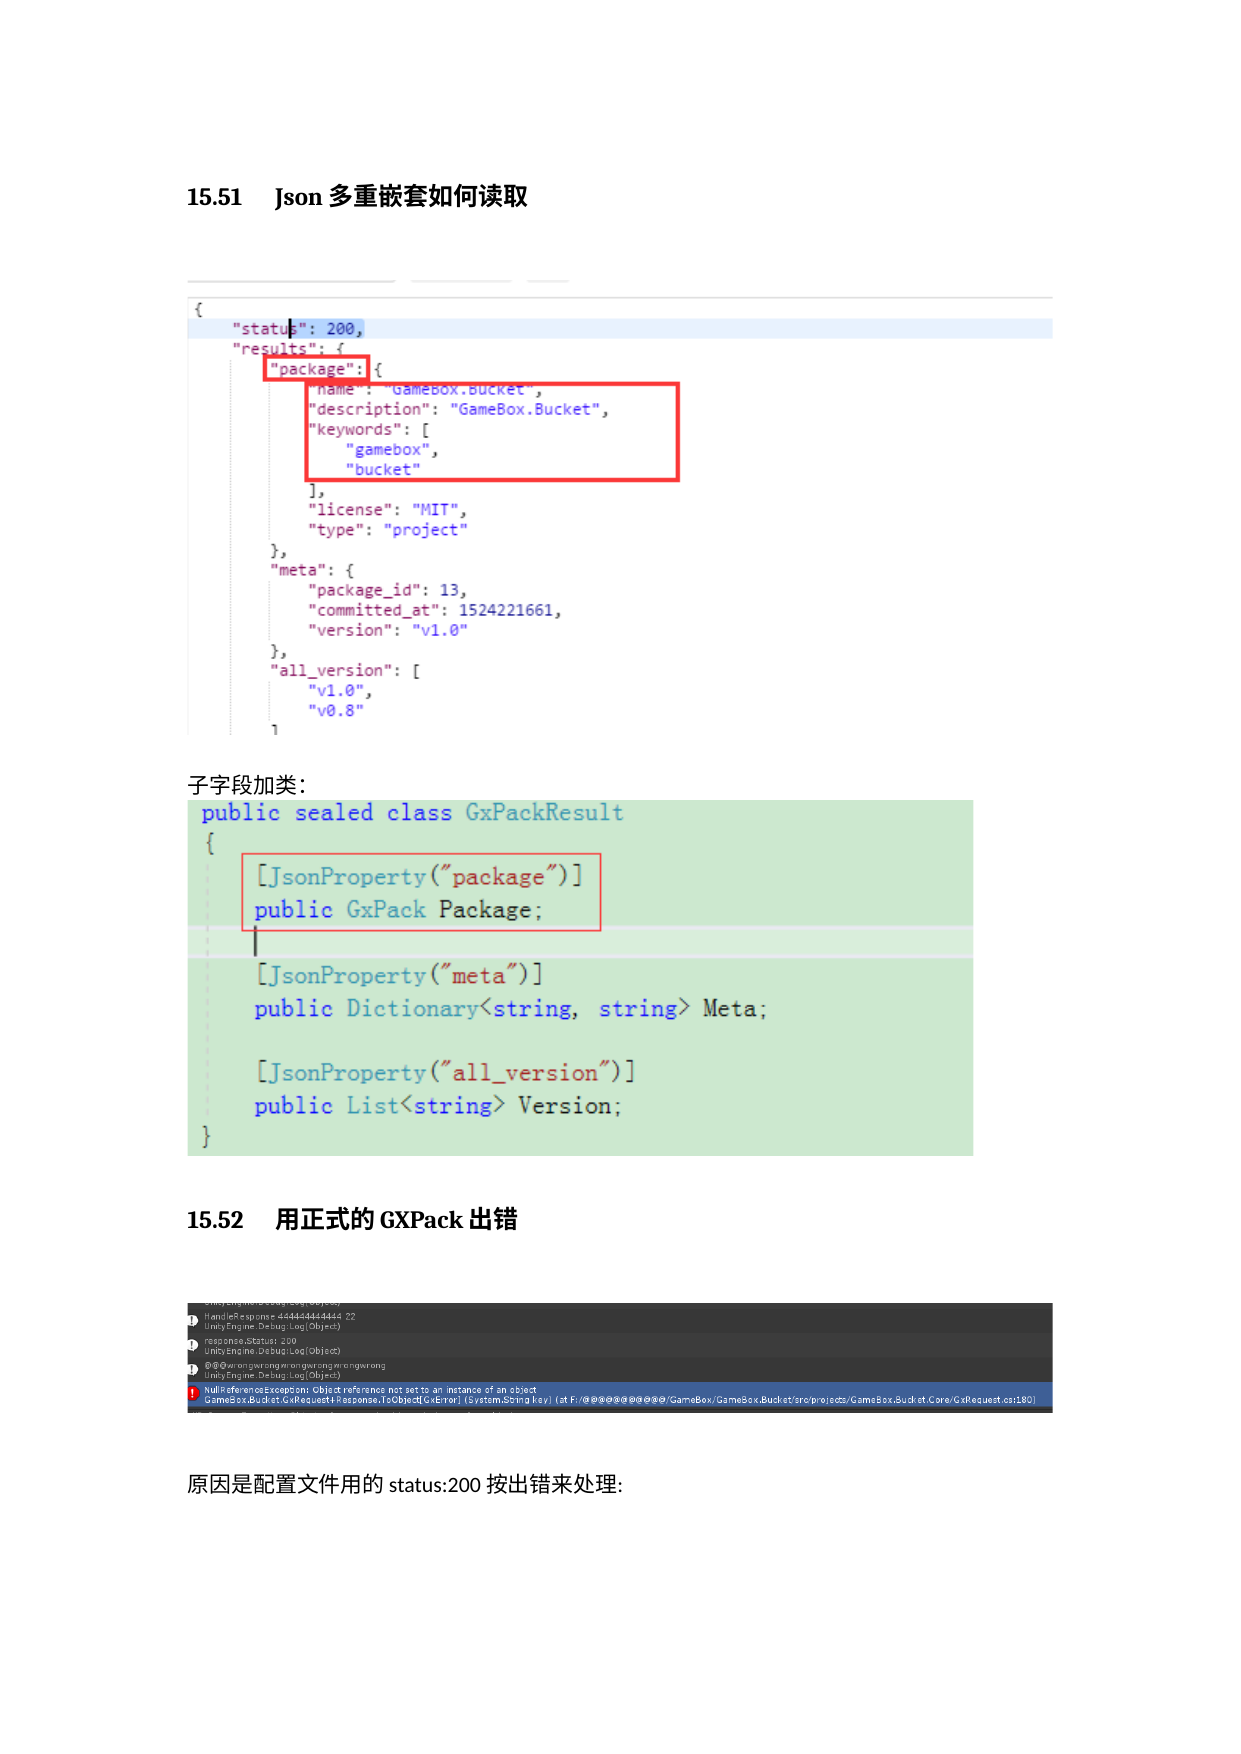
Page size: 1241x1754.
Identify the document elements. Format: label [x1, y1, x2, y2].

picture [187, 280, 1053, 735]
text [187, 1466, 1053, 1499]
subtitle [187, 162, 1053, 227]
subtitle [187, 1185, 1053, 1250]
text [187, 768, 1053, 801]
picture [187, 800, 974, 1156]
picture [187, 1303, 1053, 1413]
